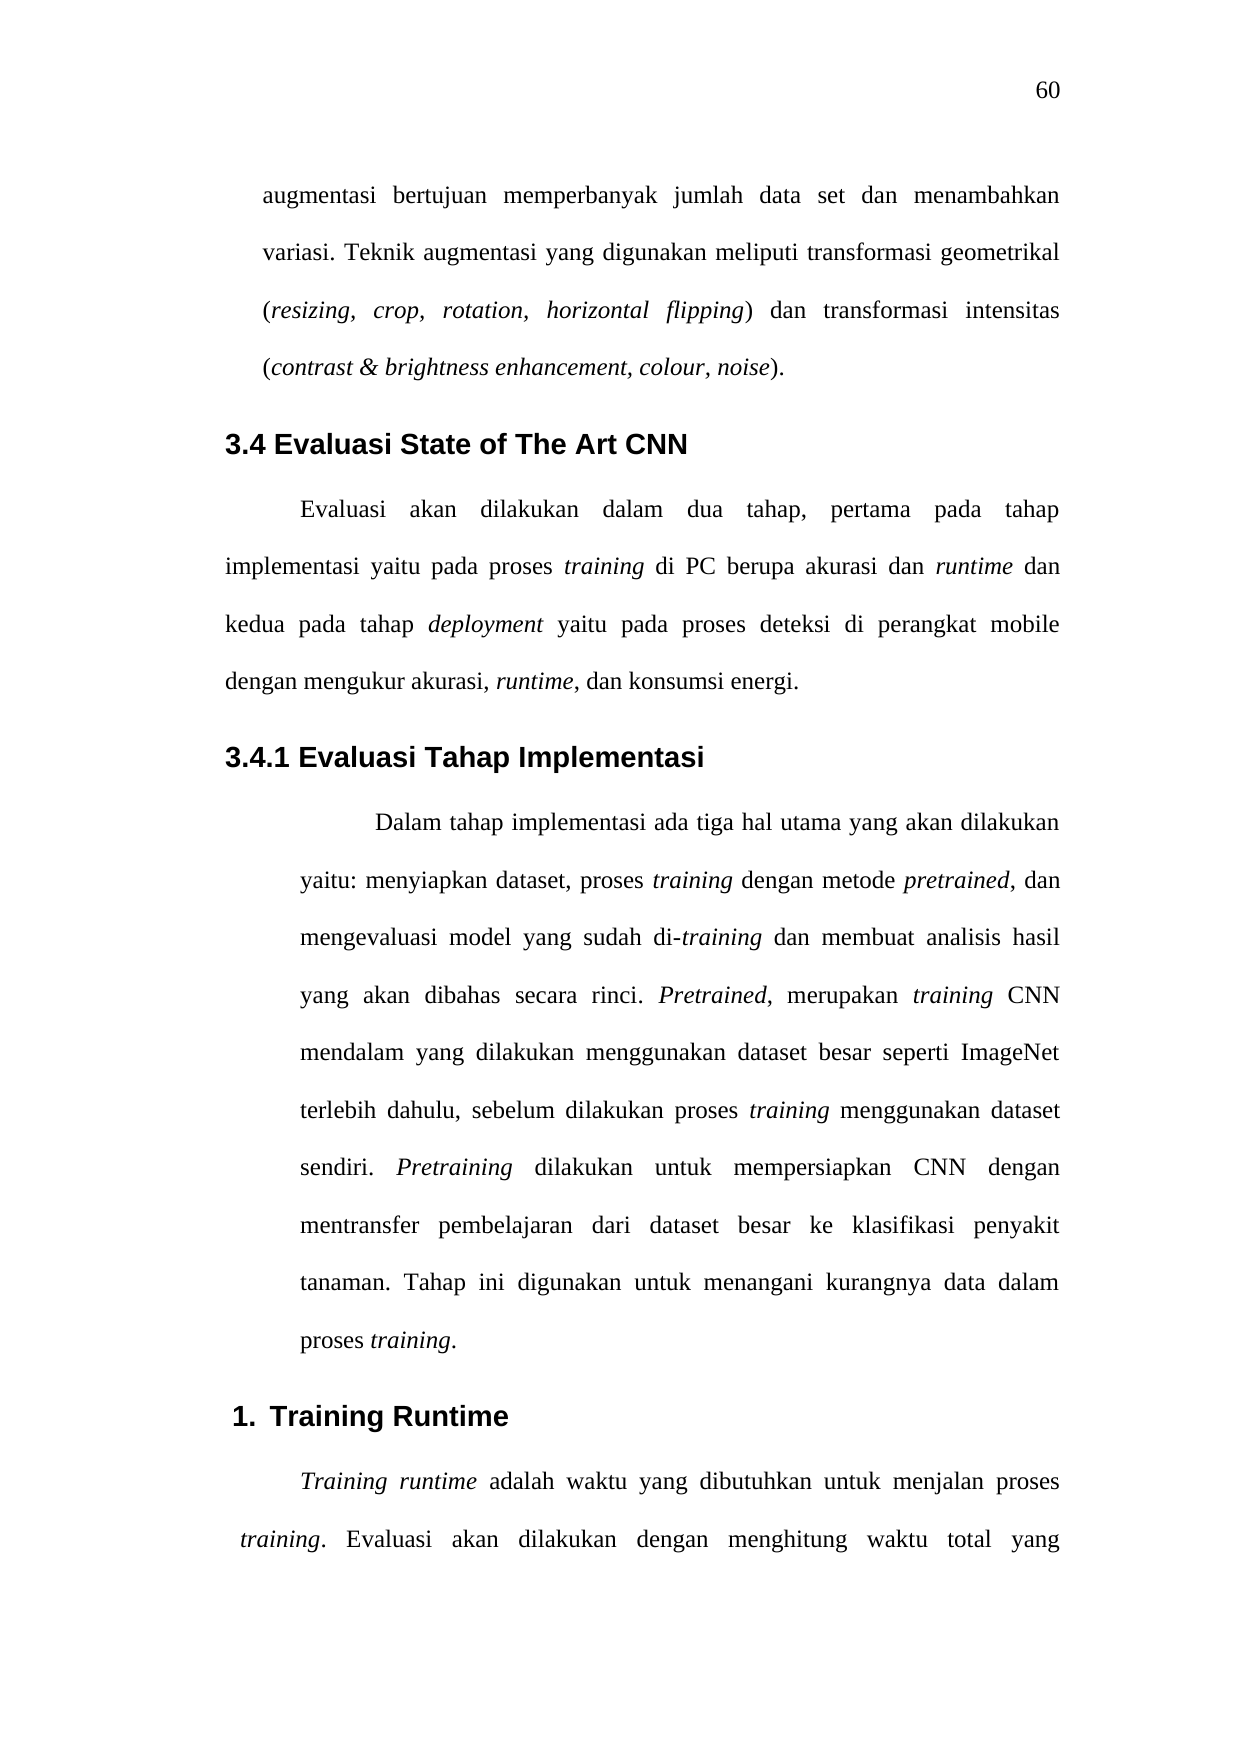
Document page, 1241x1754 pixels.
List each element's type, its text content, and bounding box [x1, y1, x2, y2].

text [240, 1466, 1060, 1552]
subtitle Training Runtime [232, 1399, 1060, 1433]
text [262, 180, 1060, 381]
subtitle Evaluasi Tahap Implementasi [225, 740, 1060, 774]
text Dalam tahap implementasi ada tiga hal utama yang akan dilakukan yaitu: menyiapkan dataset, proses training dengan metode pretrained, dan mengevaluasi model yang sudah di-training dan membuat analisis hasil yang akan dibahas secara rinci. Pretrained, merupakan training CNN mendalam yang dilakukan menggunakan dataset besar seperti ImageNet terlebih dahulu, sebelum dilakukan proses training menggunakan dataset sendiri. Pretraining dilakukan untuk mempersiapkan CNN dengan mentransfer pembelajaran dari dataset besar ke klasifikasi penyakit tanaman. Tahap ini digunakan untuk menangani kurangnya data dalam proses training. [300, 807, 1060, 1354]
subtitle Evaluasi State of The Art CNN [225, 427, 1060, 460]
text Evaluasi akan dilakukan dalam dua tahap, pertama pada tahap implementasi yaitu pada proses training di PC berupa akurasi dan runtime dan kedua pada tahap deployment yaitu pada proses deteksi di perangkat mobile dengan mengukur akurasi, runtime, dan konsumsi energi. [225, 494, 1060, 695]
